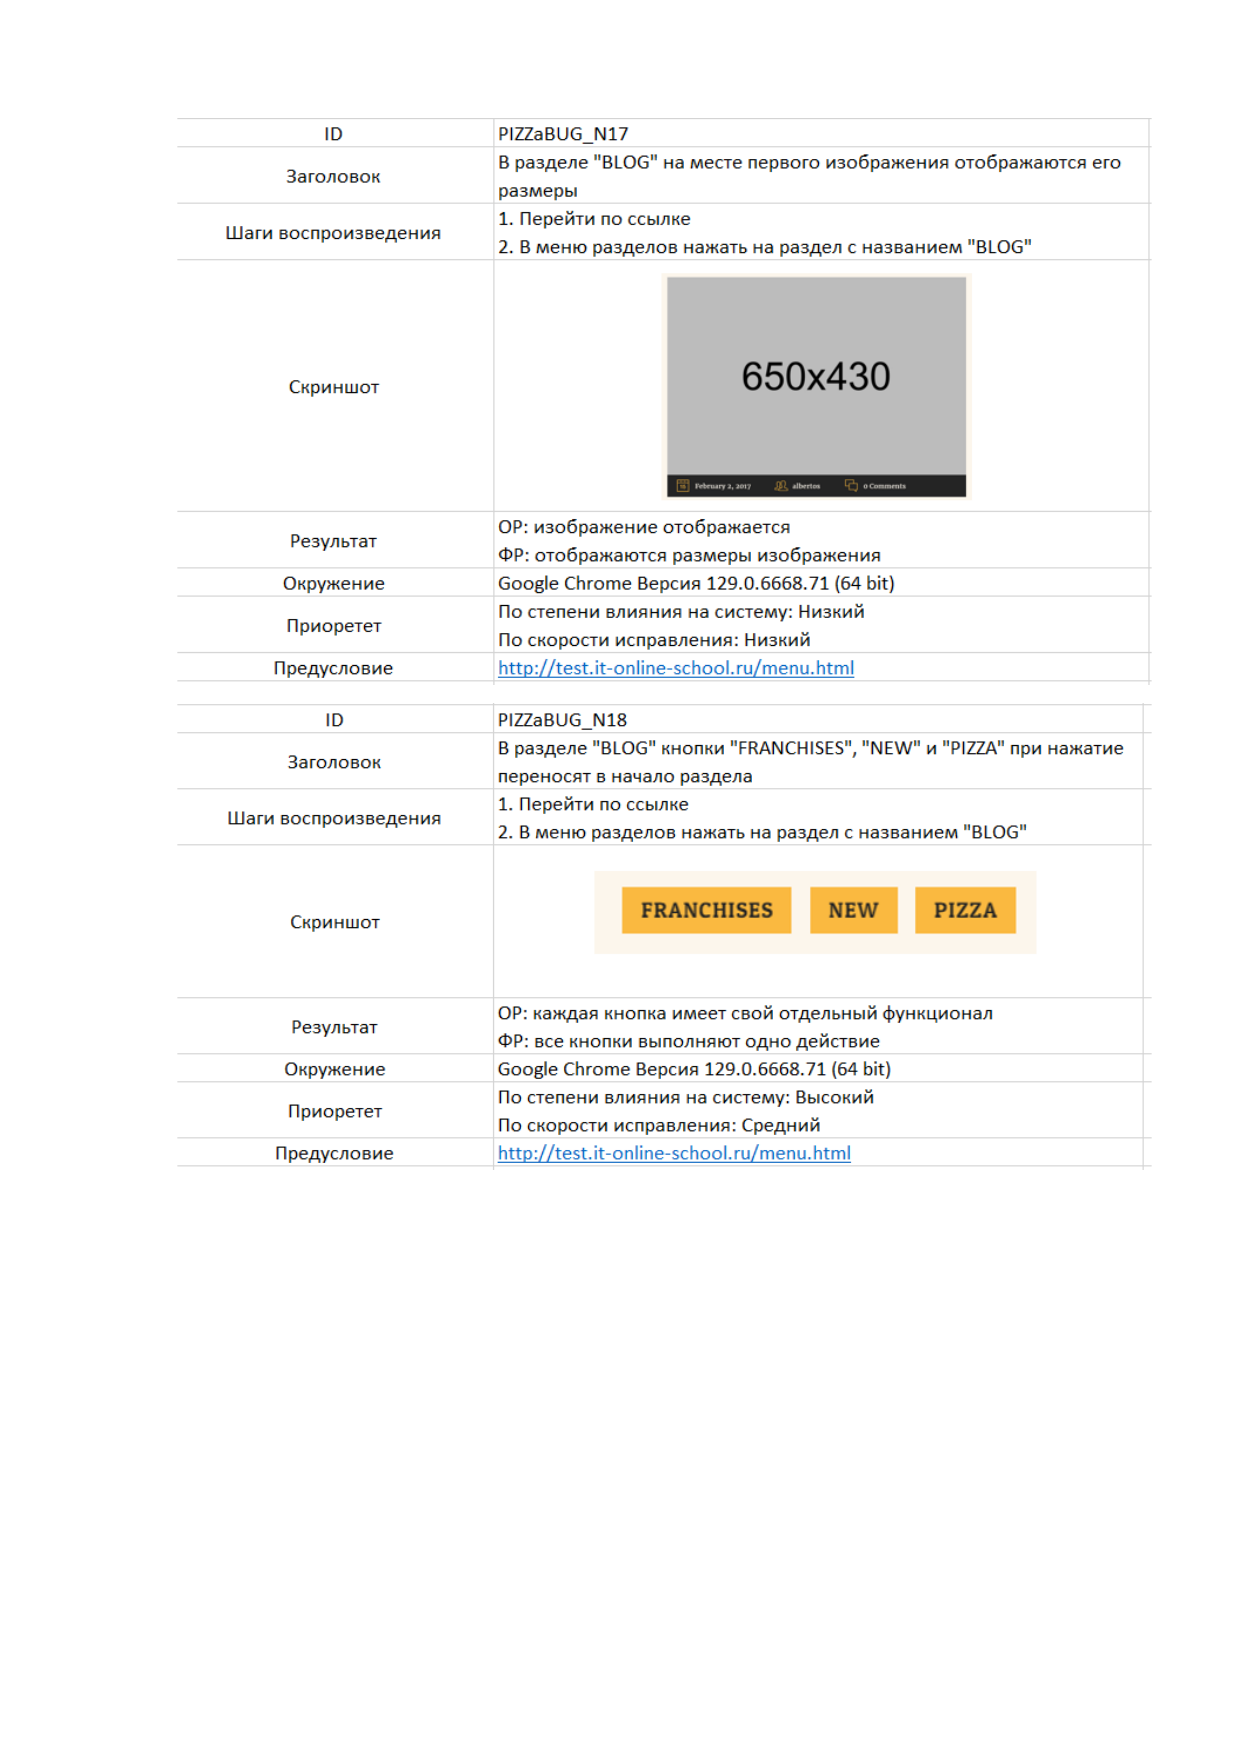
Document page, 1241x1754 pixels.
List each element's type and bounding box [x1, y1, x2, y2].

picture [177, 703, 1152, 1170]
picture [177, 118, 1152, 685]
